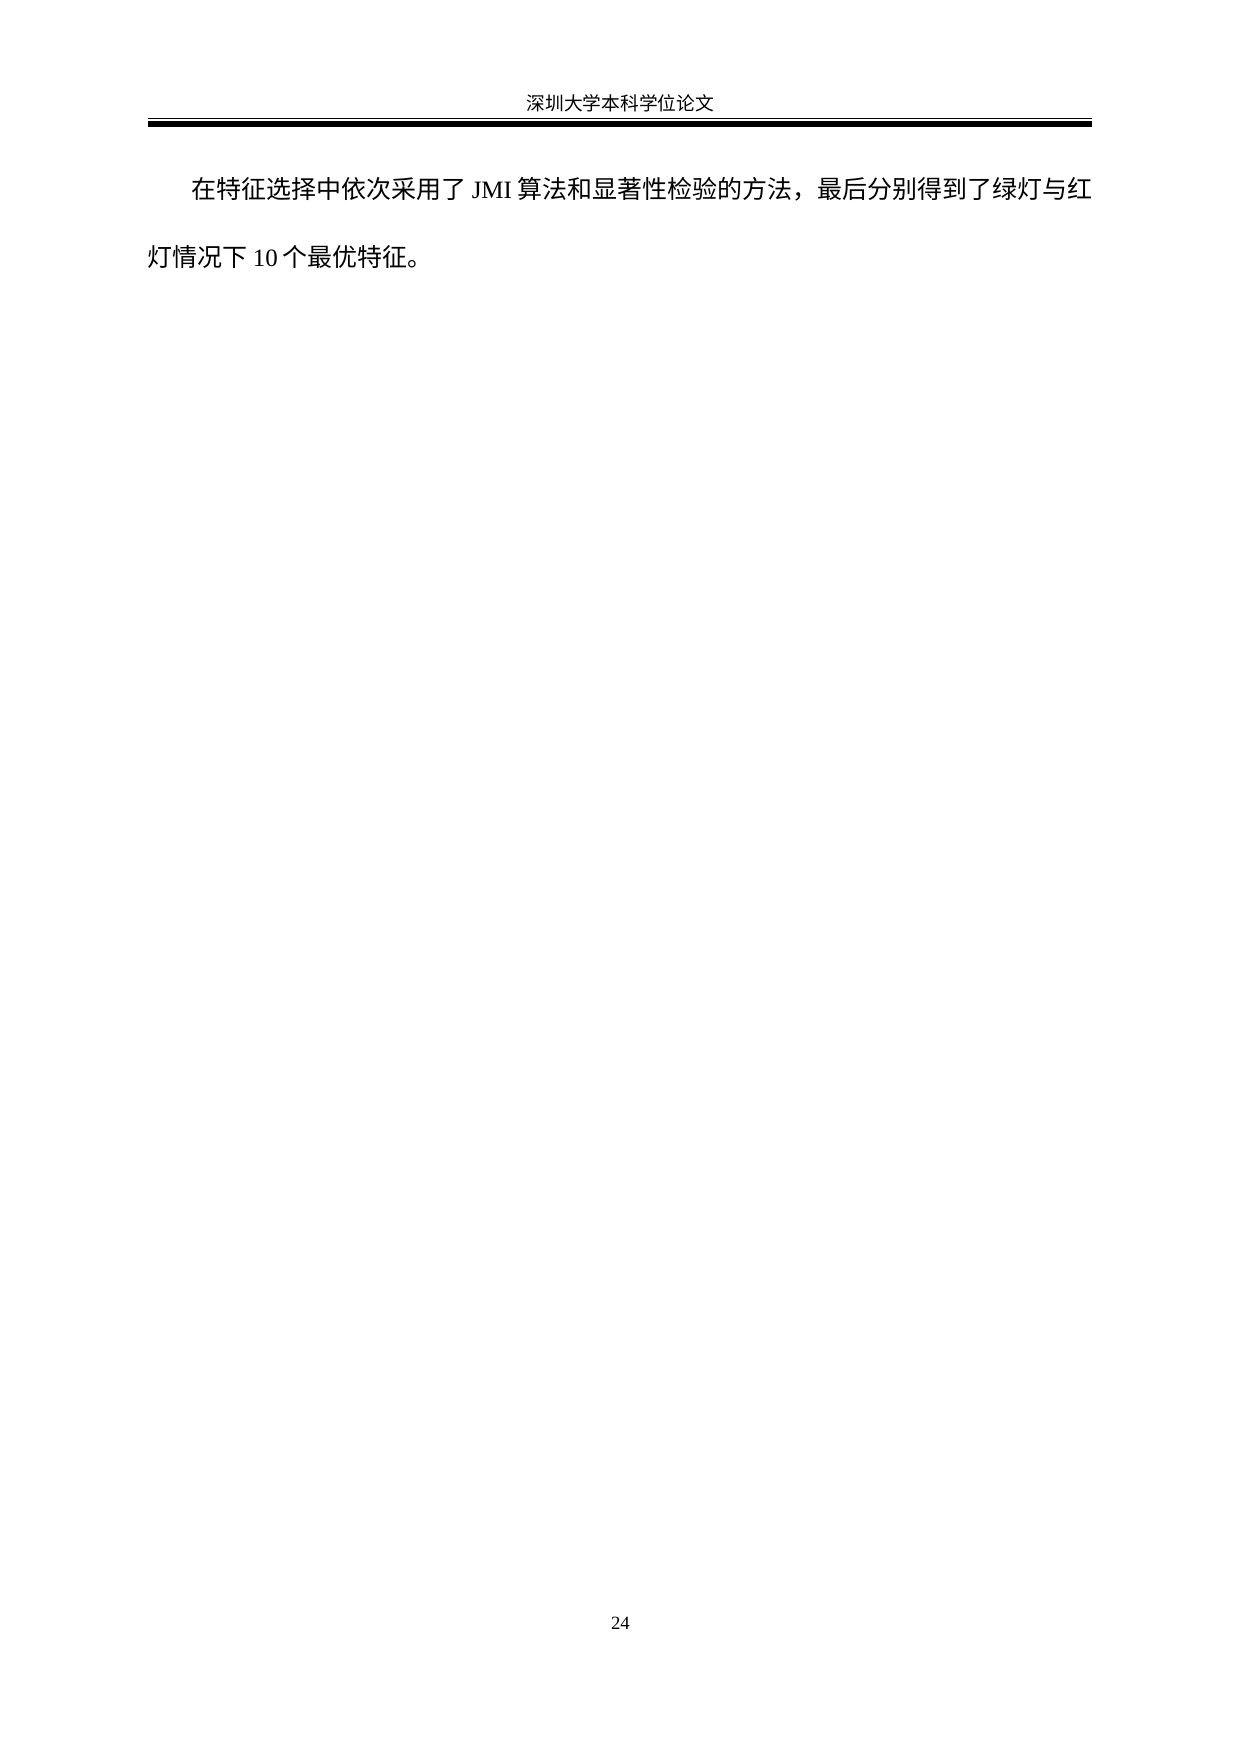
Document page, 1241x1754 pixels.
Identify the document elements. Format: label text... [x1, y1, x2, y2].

text 在特征选择中依次采用了JMI算法和显著性检验的方法，最后分别得到了绿灯与红灯情况下10个最优特征。 [148, 154, 1092, 290]
